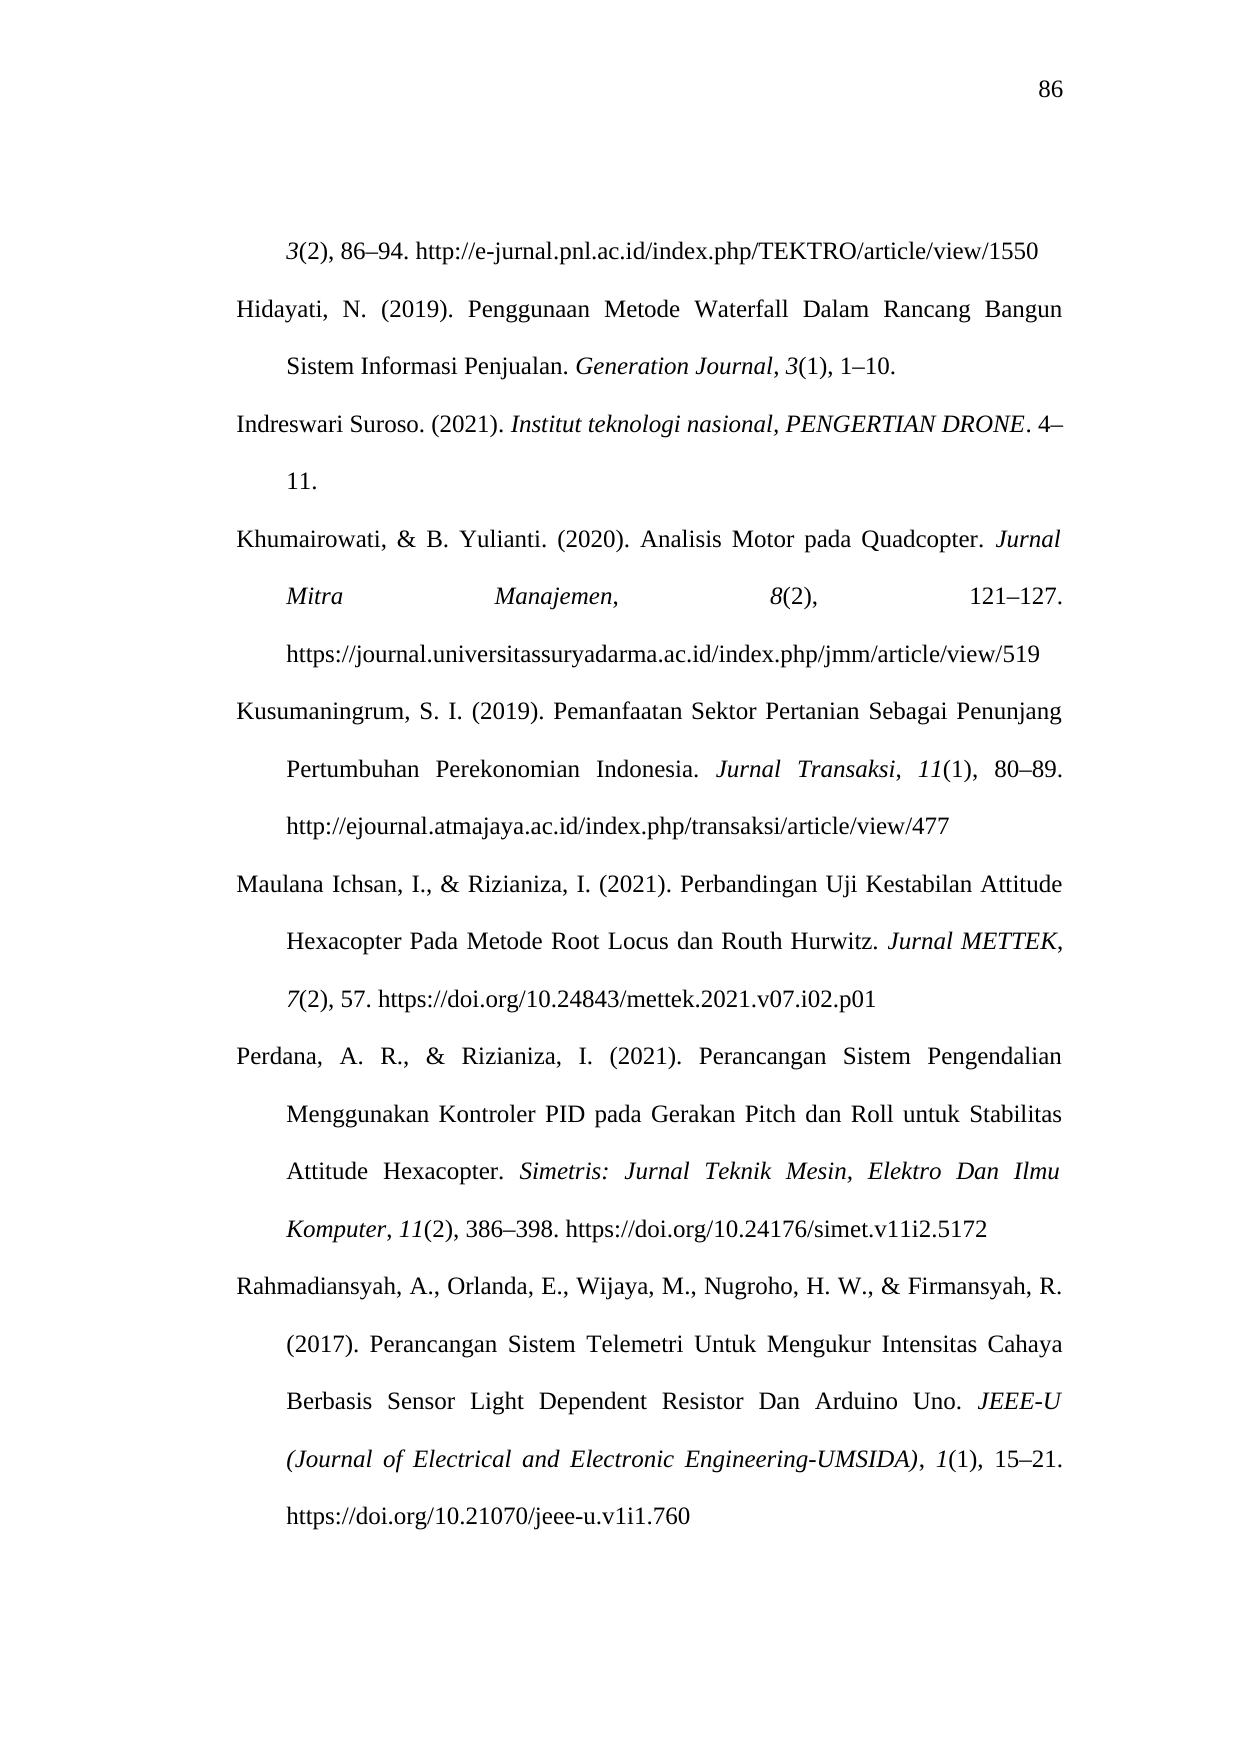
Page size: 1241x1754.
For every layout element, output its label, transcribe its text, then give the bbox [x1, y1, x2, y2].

text Perdana, A. R., & Rizianiza, I. (2021). Perancangan Sistem Pengendalian Menggunakan Kontroler PID pada Gerakan Pitch dan Roll untuk Stabilitas Attitude Hexacopter. Simetris: Jurnal Teknik Mesin, Elektro Dan Ilmu Komputer, 11(2), 386–398. https://doi.org/10.24176/simet.v11i2.5172 [236, 1041, 1063, 1242]
text Kusumaningrum, S. I. (2019). Pemanfaatan Sektor Pertanian Sebagai Penunjang Pertumbuhan Perekonomian Indonesia. Jurnal Transaksi, 11(1), 80–89. http://ejournal.atmajaya.ac.id/index.php/transaksi/article/view/477 [236, 696, 1063, 840]
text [236, 236, 1063, 265]
text Hidayati, N. (2019). Penggunaan Metode Waterfall Dalam Rancang Bangun Sistem Informasi Penjualan. Generation Journal, 3(1), 1–10. [236, 294, 1063, 380]
text Rahmadiansyah, A., Orlanda, E., Wijaya, M., Nugroho, H. W., & Firmansyah, R. (2017). Perancangan Sistem Telemetri Untuk Mengukur Intensitas Cahaya Berbasis Sensor Light Dependent Resistor Dan Arduino Uno. JEEE-U (Journal of Electrical and Electronic Engineering-UMSIDA), 1(1), 15–21. https://doi.org/10.21070/jeee-u.v1i1.760 [236, 1271, 1063, 1530]
text Maulana Ichsan, I., & Rizianiza, I. (2021). Perbandingan Uji Kestabilan Attitude Hexacopter Pada Metode Root Locus dan Routh Hurwitz. Jurnal METTEK, 7(2), 57. https://doi.org/10.24843/mettek.2021.v07.i02.p01 [236, 869, 1063, 1012]
text Indreswari Suroso. (2021). Institut teknologi nasional, PENGERTIAN DRONE. 4–11. [236, 409, 1063, 495]
text Khumairowati, & B. Yulianti. (2020). Analisis Motor pada Quadcopter. Jurnal Mitra Manajemen, 8(2), 121–127. https://journal.universitassuryadarma.ac.id/index.php/jmm/article/view/519 [236, 524, 1063, 667]
